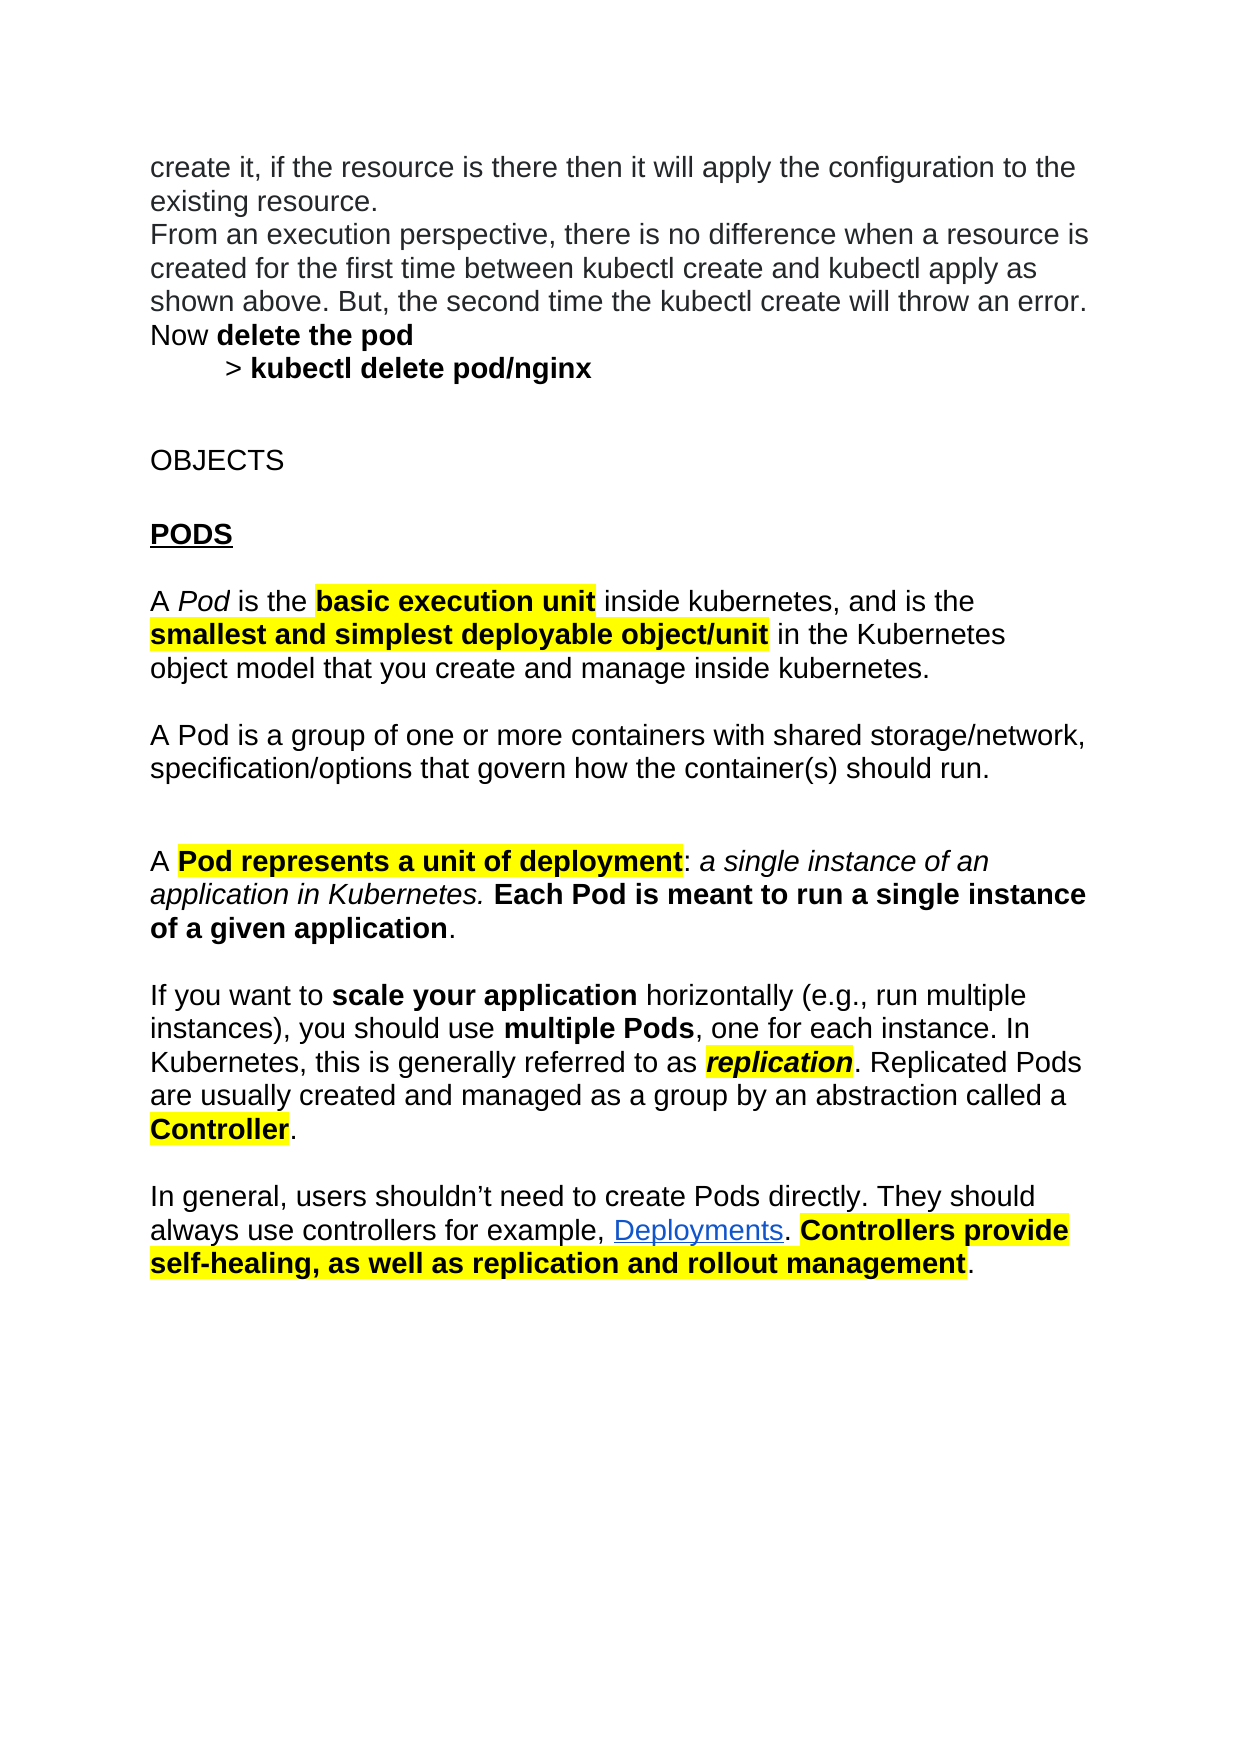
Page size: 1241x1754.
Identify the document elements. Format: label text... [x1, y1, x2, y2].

text A Pod is the basic execution unit inside kubernetes, and is the smallest and simplest deployable object/unit in the Kubernetes object model that you create and manage inside kubernetes. [939, 584, 1090, 684]
text PODS [150, 517, 1090, 550]
text A Pod represents a unit of deployment: a single instance of an application in Kubernetes. Each Pod is meant to run a single instance of a given application. [150, 843, 1090, 944]
text Now delete the pod [150, 318, 1090, 351]
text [150, 150, 1090, 217]
text > kubectl delete pod/nginx [150, 351, 1090, 385]
text OBJECTS [150, 443, 1090, 477]
text If you want to scale your application horizontally (e.g., run multiple instances), you should use multiple Pods, one for each instance. In Kubernetes, this is generally referred to as replication. Replicated Pods are usually created and managed as a group by an abstraction called a Controller. [306, 978, 1090, 1145]
text In general, users shouldn’t need to create Pods directly. They should always use controllers for example, Deployments. Controllers provide self-healing, as well as replication and rollout management. [150, 1179, 1090, 1279]
text From an execution perspective, there is no difference when a resource is created for the first time between kubectl create and kubectl apply as shown above. But, the second time the kubectl create will throw an error. [150, 217, 1090, 318]
